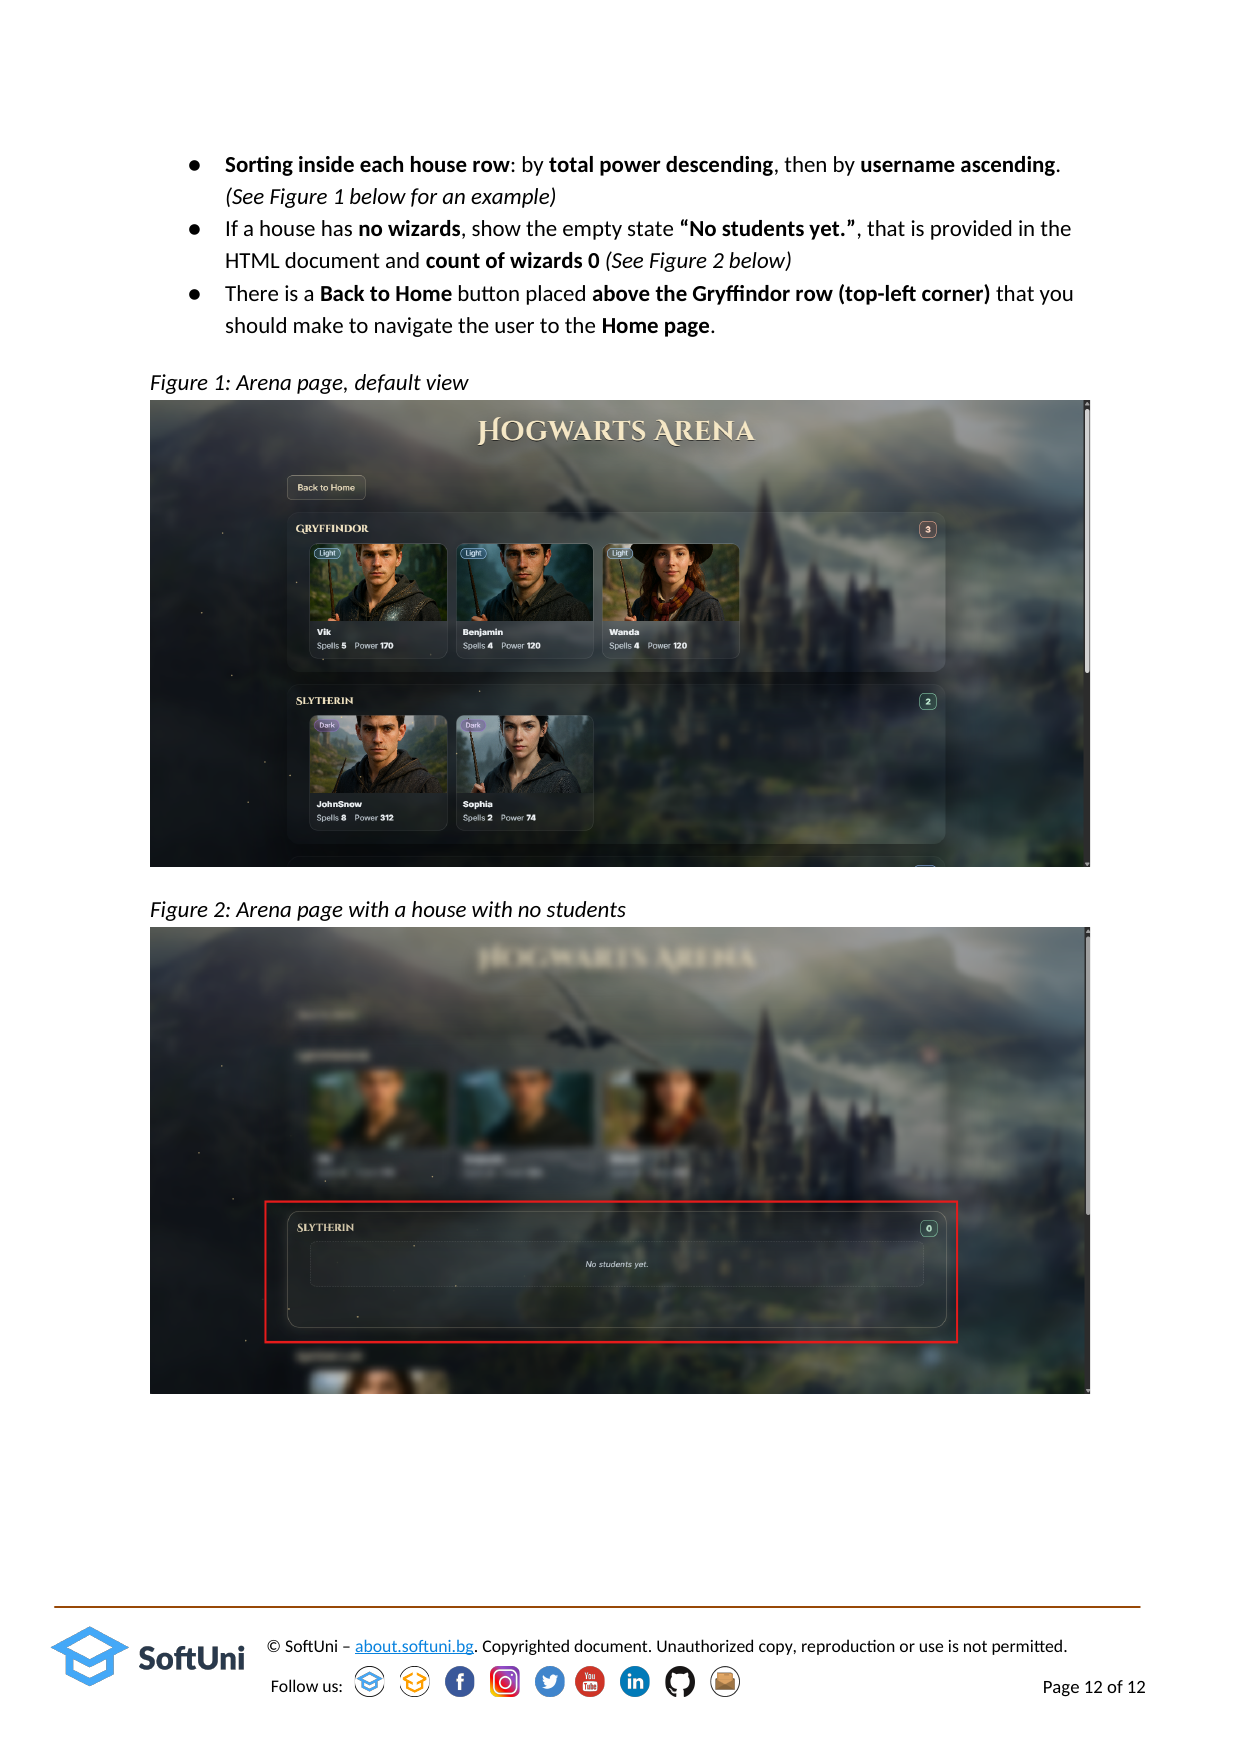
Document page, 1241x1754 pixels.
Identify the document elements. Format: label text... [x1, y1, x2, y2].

picture [535, 1666, 565, 1697]
picture [634, 1679, 643, 1688]
picture [641, 1688, 650, 1697]
picture [710, 1666, 740, 1697]
picture [44, 1621, 250, 1692]
text Figure 1: Arena page, default view [150, 368, 1090, 400]
picture [665, 1666, 695, 1697]
list If a house has no wizards, show the empty state “No students yet.”, that is provided in the HTML document and count of wizards 0 (See Figure 2 below) [187, 214, 1090, 274]
picture [575, 1666, 605, 1697]
picture [150, 927, 1091, 1394]
picture [641, 1666, 650, 1675]
picture [400, 1666, 430, 1697]
text Figure 2: Arena page with a house with no students [150, 896, 1090, 927]
picture [620, 1666, 629, 1675]
list There is a Back to Home button placed above the Gryffindor row (top-left corner) that you should make to navigate the user to the Home page. [187, 279, 1090, 339]
picture [490, 1666, 520, 1697]
picture [620, 1688, 629, 1697]
list Sorting inside each house row: by total power descending, then by username ascending. (See Figure 1 below for an example) [187, 150, 1090, 210]
picture [354, 1666, 385, 1697]
picture [150, 400, 1091, 867]
picture [445, 1666, 475, 1697]
